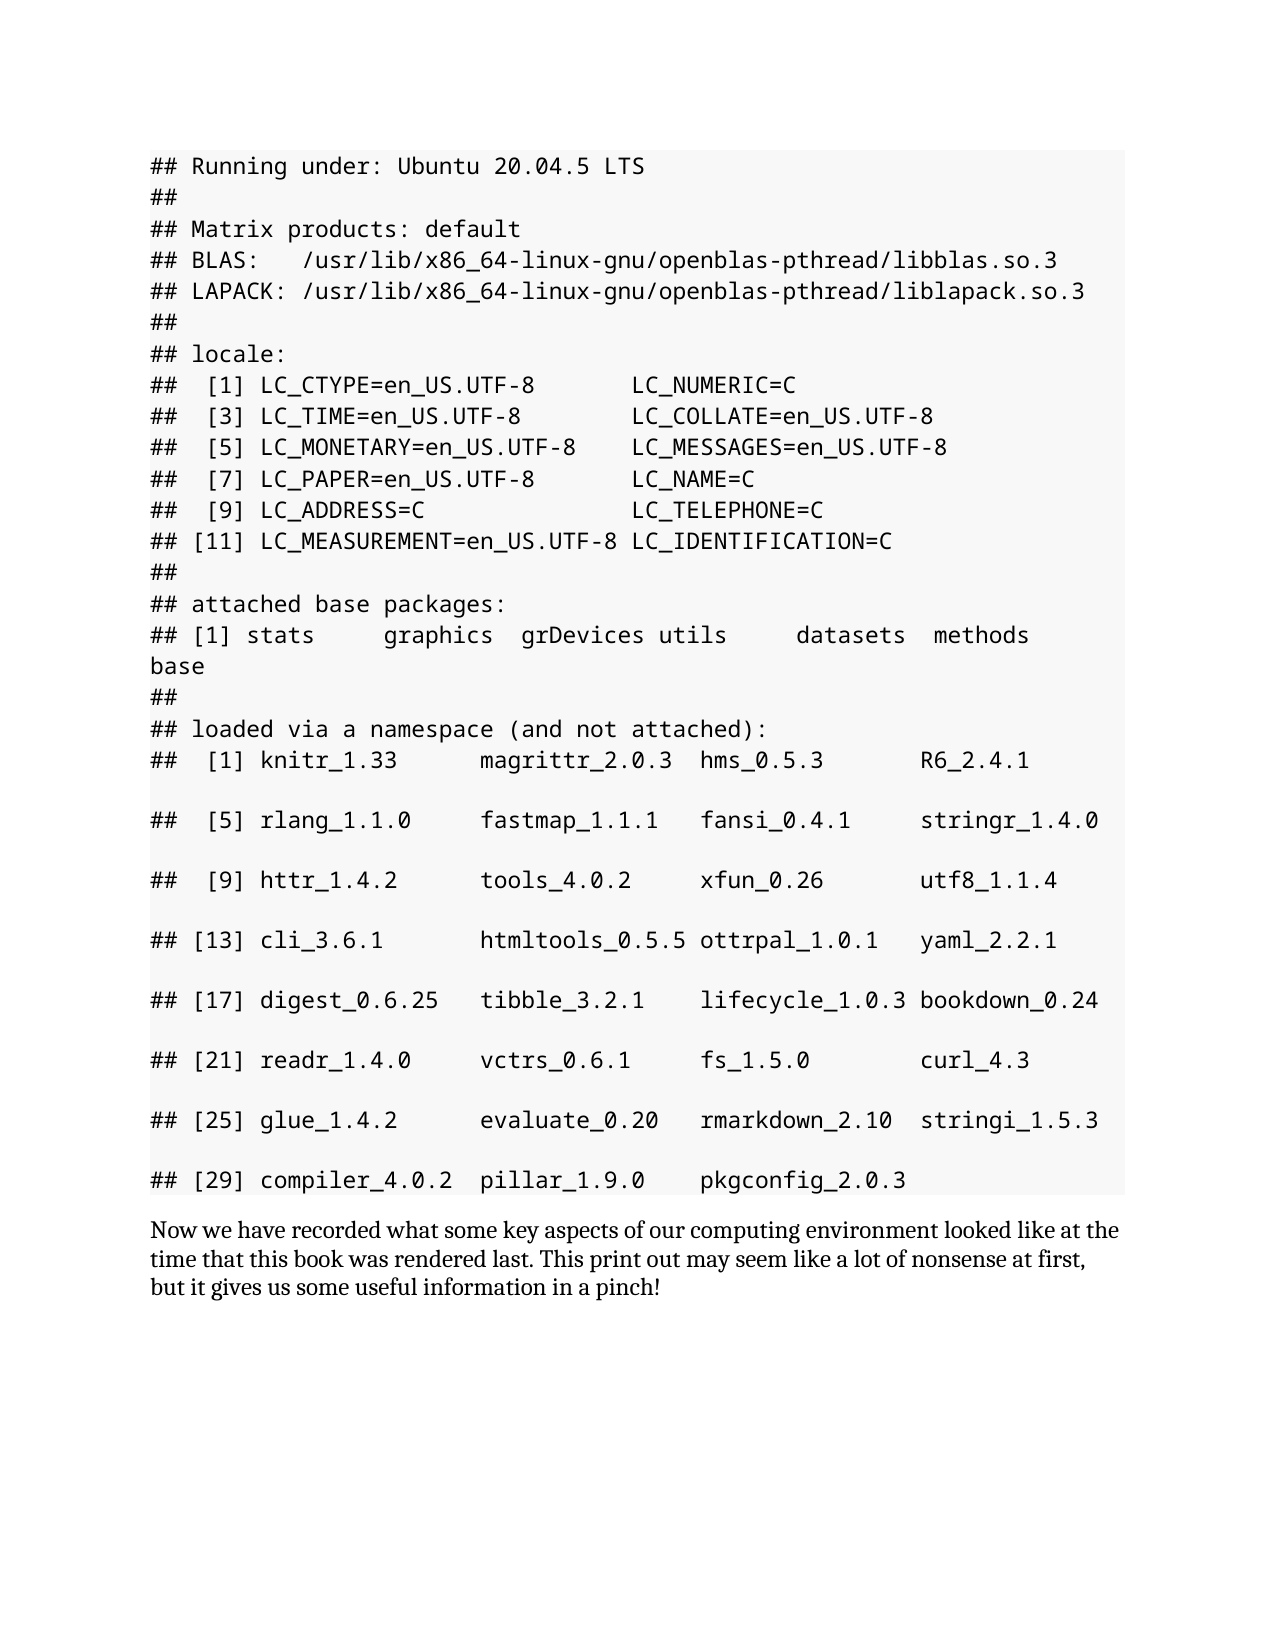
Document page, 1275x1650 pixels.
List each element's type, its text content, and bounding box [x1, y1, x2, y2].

text Now we have recorded what some key aspects of our computing environment looked like at the time that this book was rendered last. This print out may seem like a lot of nonsense at first, but it gives us some useful information in a pinch! [150, 1216, 1125, 1302]
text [150, 150, 1125, 1195]
